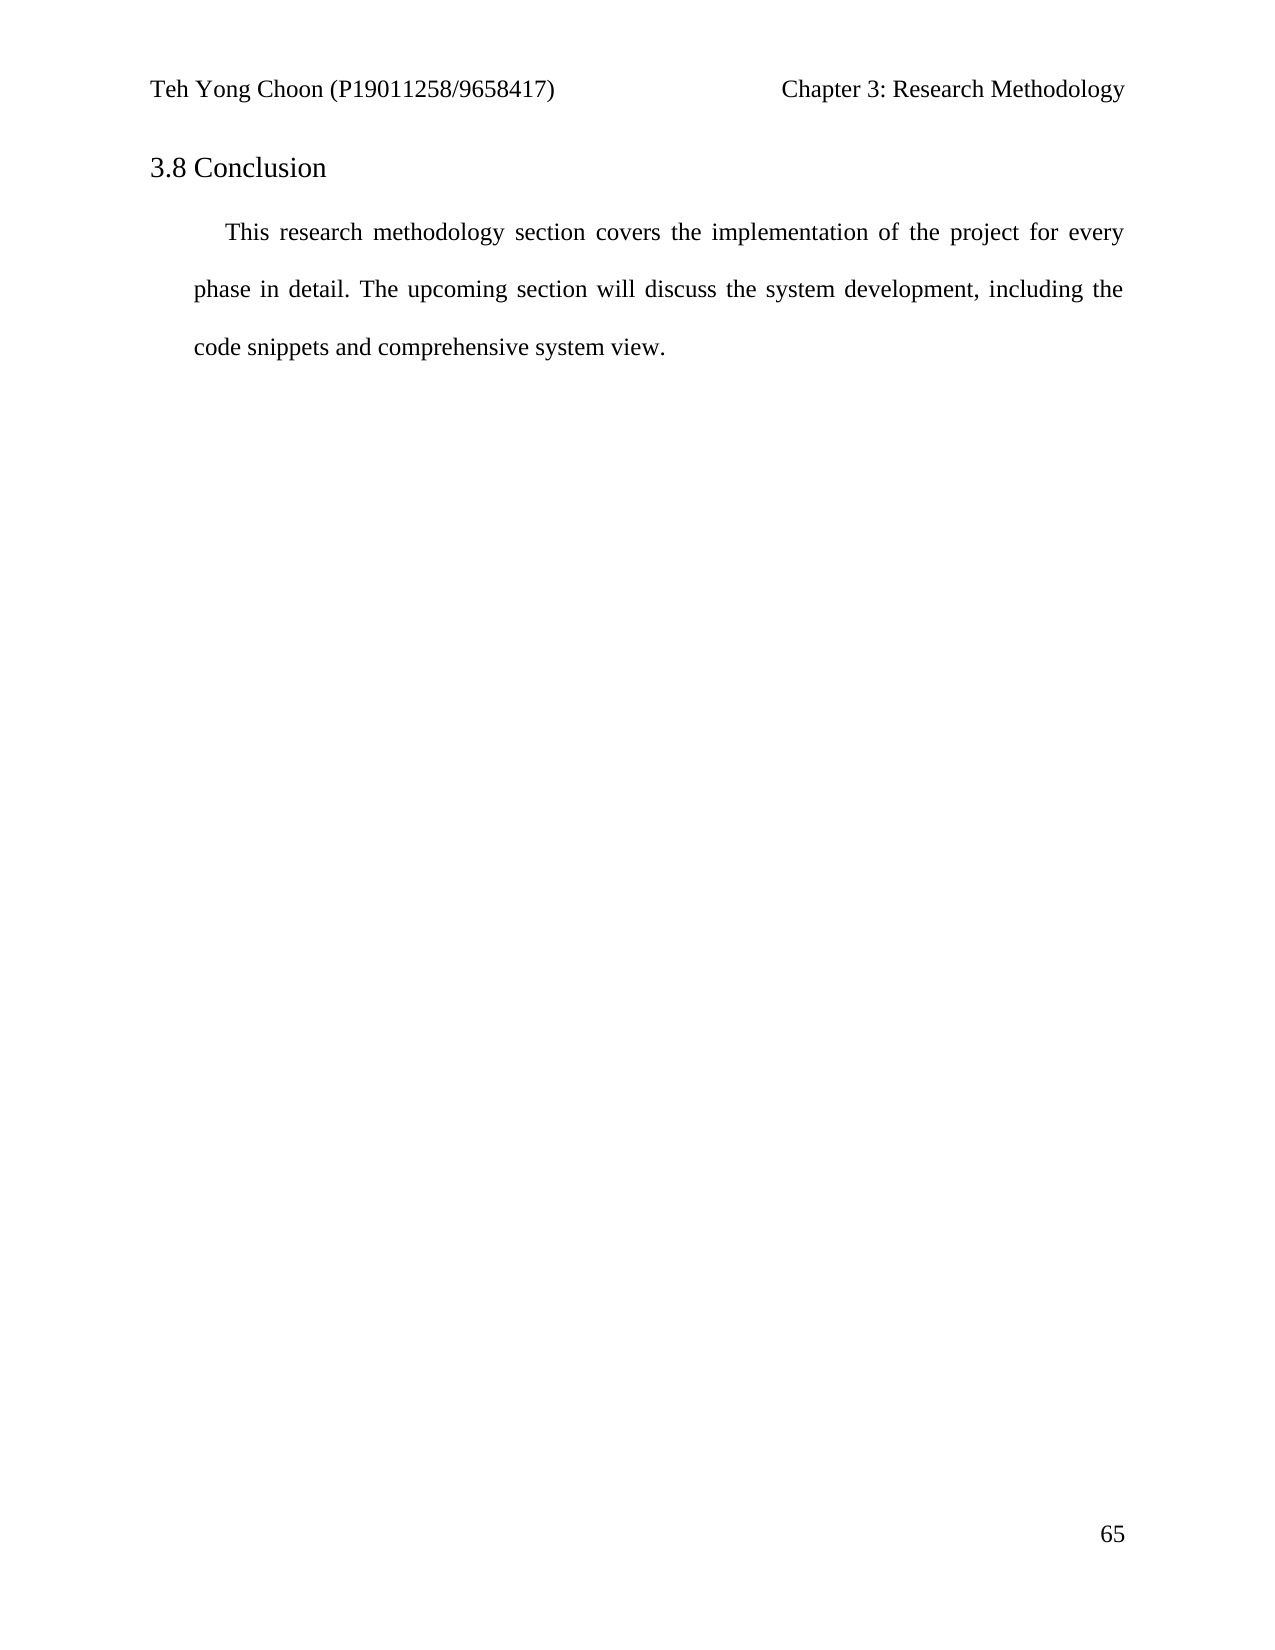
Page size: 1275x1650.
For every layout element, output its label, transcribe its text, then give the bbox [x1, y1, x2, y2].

text This research methodology section covers the implementation of the project for every phase in detail. The upcoming section will discuss the system development, including the code snippets and comprehensive system view. [194, 217, 1125, 361]
subtitle Conclusion [150, 150, 1125, 183]
